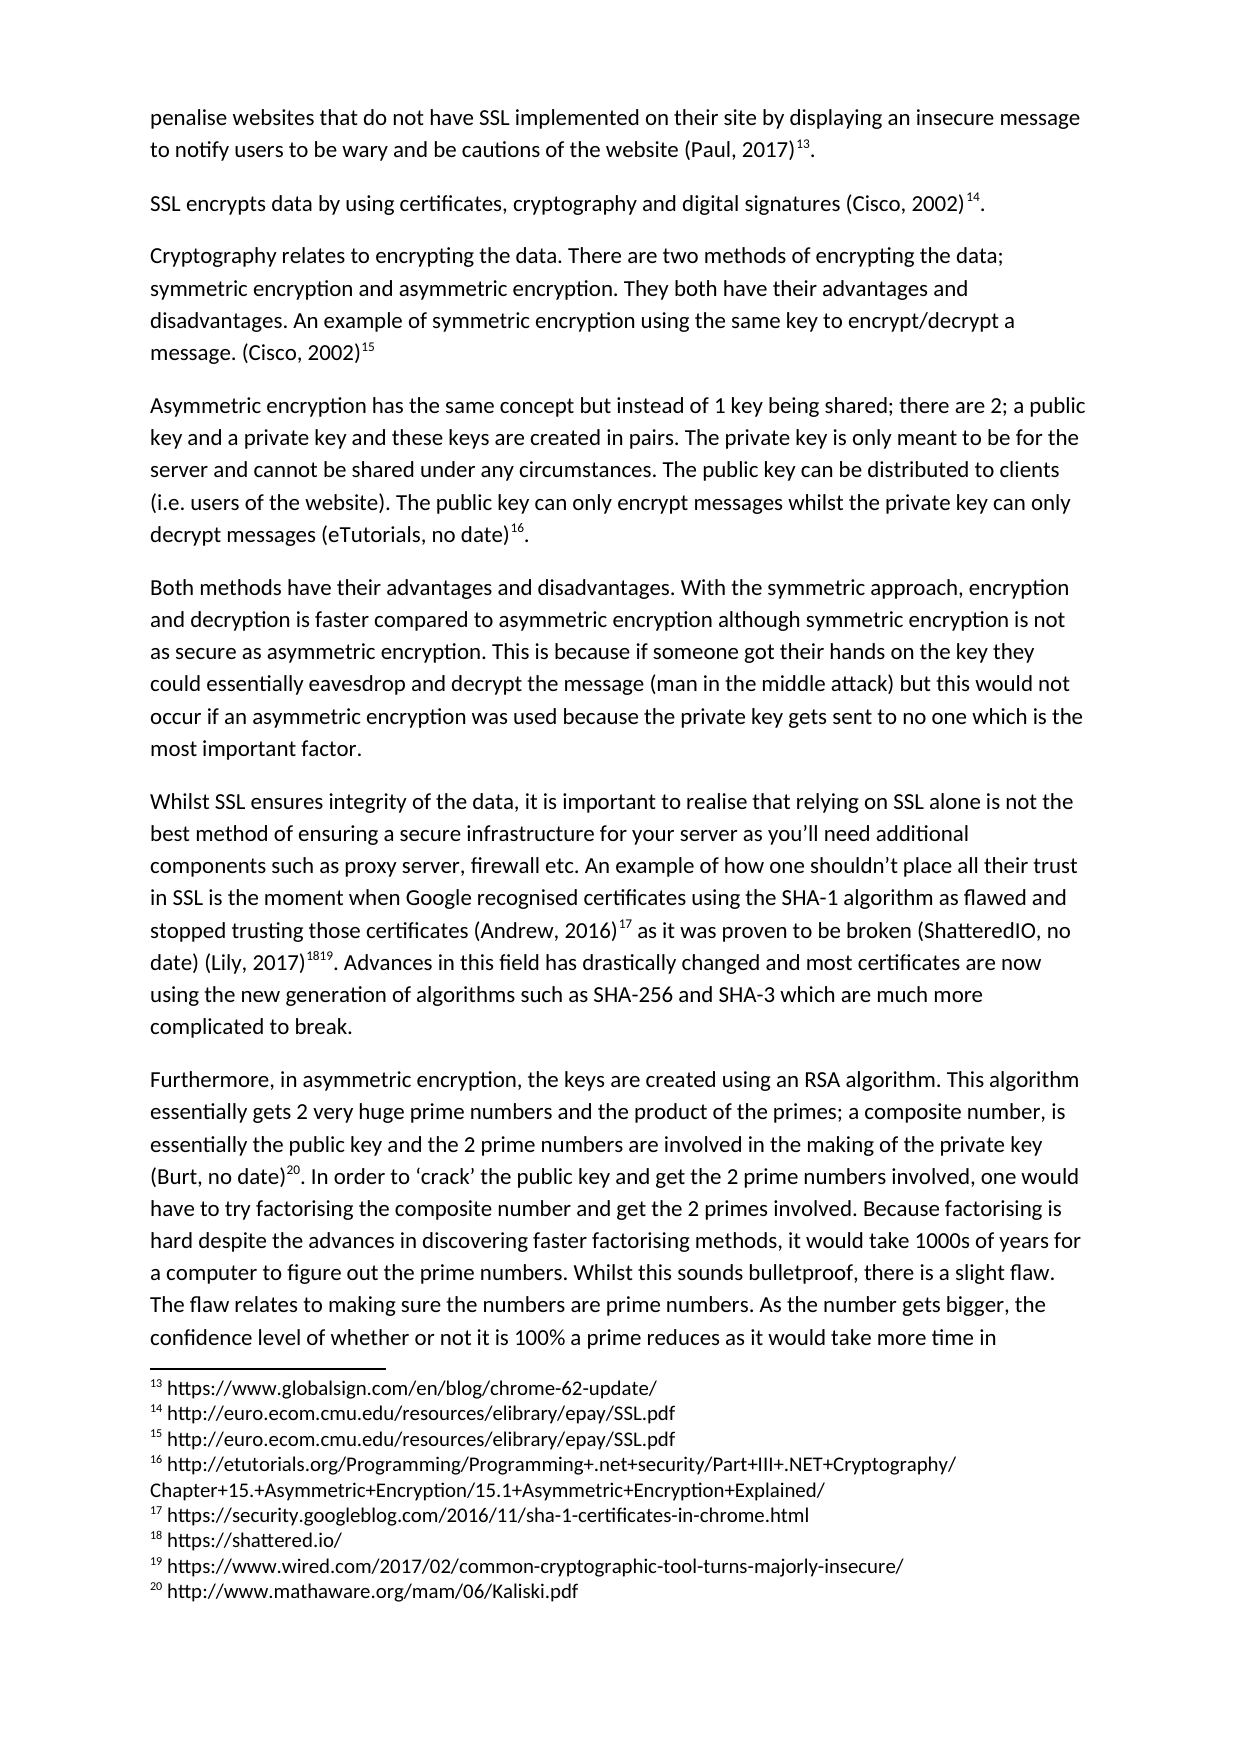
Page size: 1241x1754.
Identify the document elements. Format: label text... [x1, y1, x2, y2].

text Whilst SSL ensures integrity of the data, it is important to realise that relying on SSL alone is not the best method of ensuring a secure infrastructure for your server as you’ll need additional components such as proxy server, firewall etc. An example of how one shouldn’t place all their trust in SSL is the moment when Google recognised certificates using the SHA-1 algorithm as flawed and stopped trusting those certificates (Andrew, 2016) as it was proven to be broken (ShatteredIO, no date) (Lily, 2017). Advances in this field has drastically changed and most certificates are now using the new generation of algorithms such as SHA-256 and SHA-3 which are much more complicated to break. [150, 787, 1090, 1040]
text Asymmetric encryption has the same concept but instead of 1 key being shared; there are 2; a public key and a private key and these keys are created in pairs. The private key is only meant to be for the server and cannot be shared under any circumstances. The public key can be distributed to clients (i.e. users of the website). The public key can only encrypt messages whilst the private key can only decrypt messages (eTutorials, no date). [150, 391, 1090, 548]
text Both methods have their advantages and disadvantages. With the symmetric approach, encryption and decryption is faster compared to asymmetric encryption although symmetric encryption is not as secure as asymmetric encryption. This is because if someone got their hands on the key they could essentially eavesdrop and decrypt the message (man in the middle attack) but this would not occur if an asymmetric encryption was used because the private key gets sent to no one which is the most important factor. [150, 573, 1090, 762]
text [150, 103, 1090, 164]
text Cryptography relates to encrypting the data. There are two methods of encrypting the data; symmetric encryption and asymmetric encryption. They both have their advantages and disadvantages. An example of symmetric encryption using the same key to encrypt/decrypt a message. (Cisco, 2002) [150, 242, 1090, 366]
text SSL encrypts data by using certificates, cryptography and digital signatures (Cisco, 2002). [150, 189, 1090, 217]
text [150, 1065, 1090, 1351]
